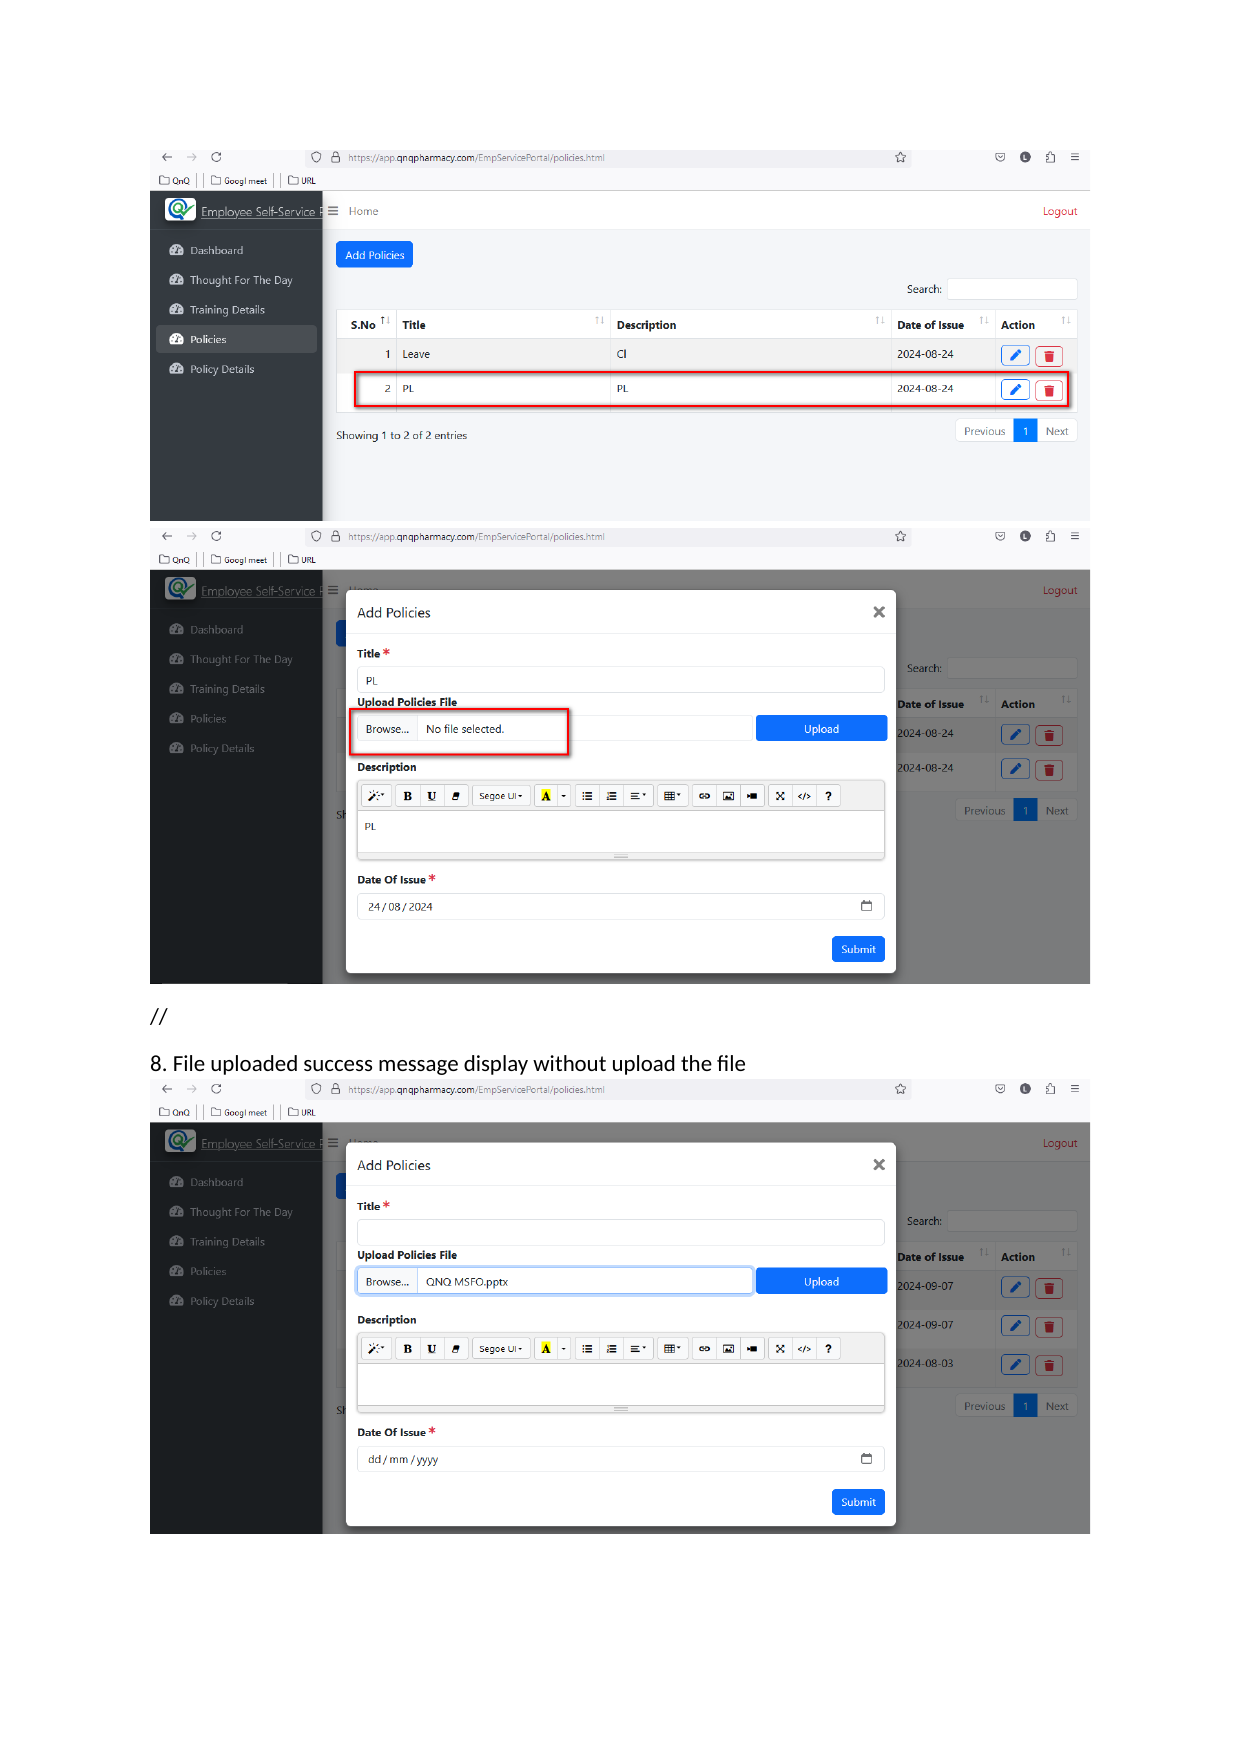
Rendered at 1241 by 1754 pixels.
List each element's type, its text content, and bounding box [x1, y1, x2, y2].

text 8. File uploaded success message display without upload the file [150, 1049, 1090, 1079]
text // [150, 1002, 1090, 1030]
picture [150, 1079, 1091, 1534]
picture [150, 150, 1091, 521]
picture [150, 528, 1091, 984]
